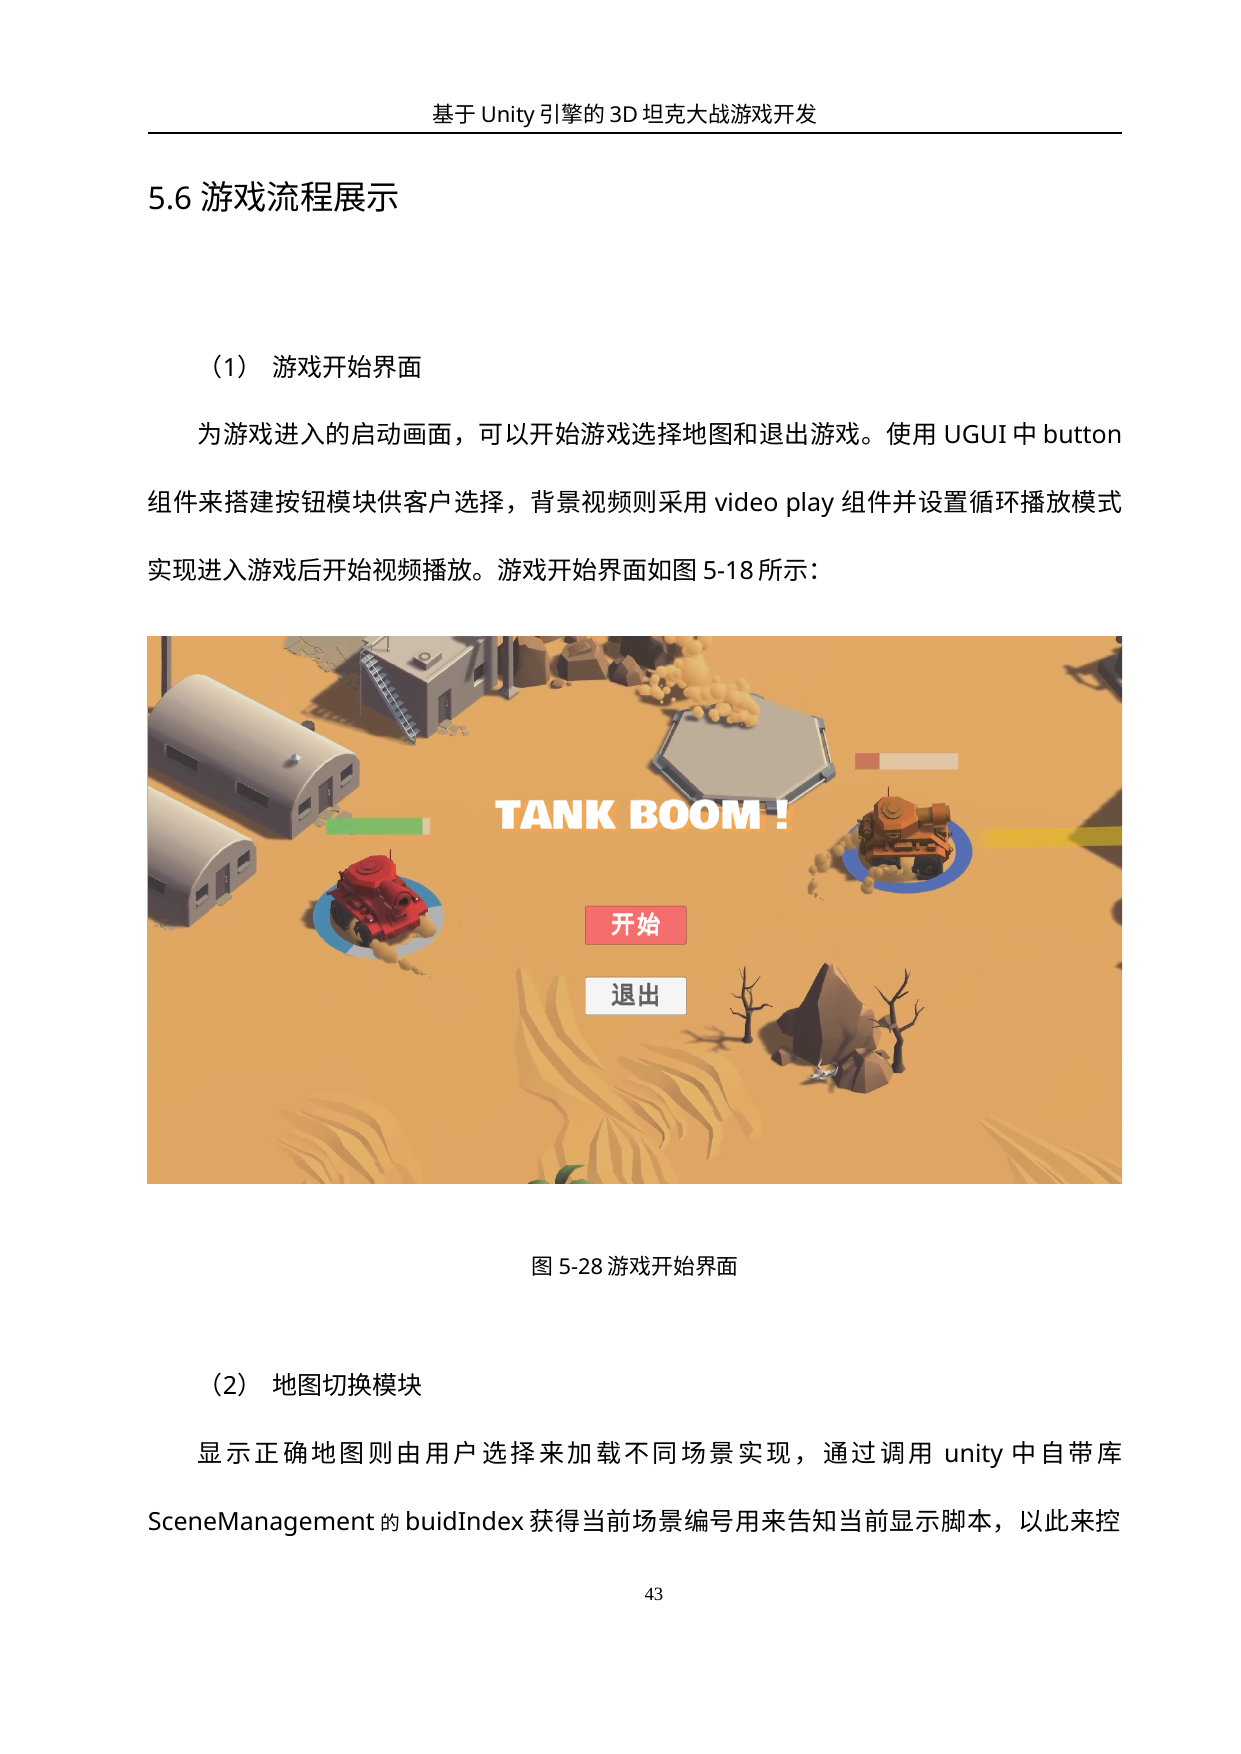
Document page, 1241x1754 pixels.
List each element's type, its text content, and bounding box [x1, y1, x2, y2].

text 图 5-28游戏开始界面 [148, 1248, 1122, 1282]
text 为游戏进入的启动画面，可以开始游戏选择地图和退出游戏。使用UGUI中button组件来搭建按钮模块供客户选择，背景视频则采用video play 组件并设置循环播放模式实现进入游戏后开始视频播放。游戏开始界面如图5-18所示： [148, 399, 1122, 603]
subtitle 游戏流程展示 [148, 161, 1122, 229]
picture [147, 636, 1123, 1184]
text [148, 1418, 1122, 1554]
list 游戏开始界面 [198, 331, 1122, 399]
list 地图切换模块 [198, 1350, 1122, 1418]
